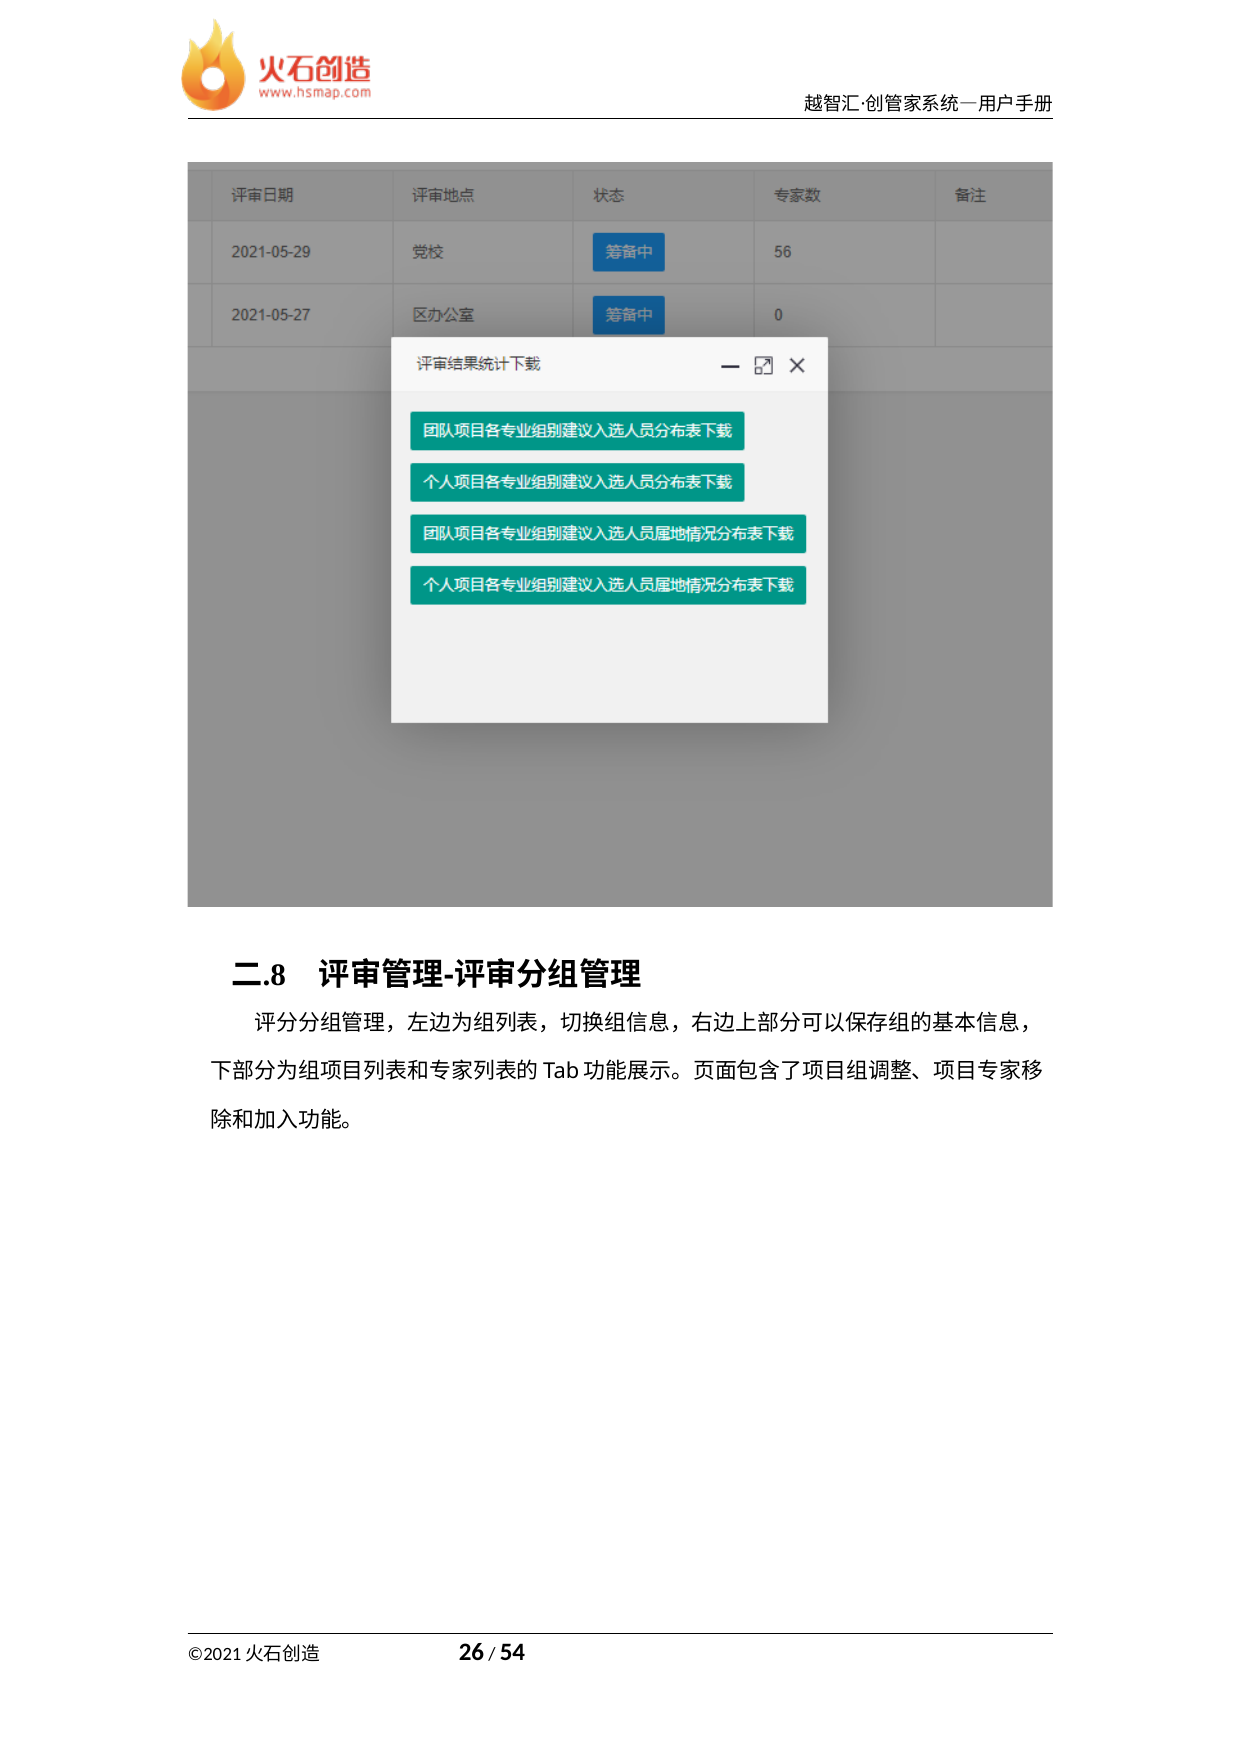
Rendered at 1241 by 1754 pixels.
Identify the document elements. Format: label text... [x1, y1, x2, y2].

picture [181, 18, 371, 111]
subtitle 评审管理-评审分组管理 [231, 939, 1053, 1004]
picture [187, 162, 1053, 907]
list 评分分组管理，左边为组列表，切换组信息，右边上部分可以保存组的基本信息，下部分为组项目列表和专家列表的Tab功能展示。页面包含了项目组调整、项目专家移除和加入功能。 [210, 1004, 1053, 1134]
